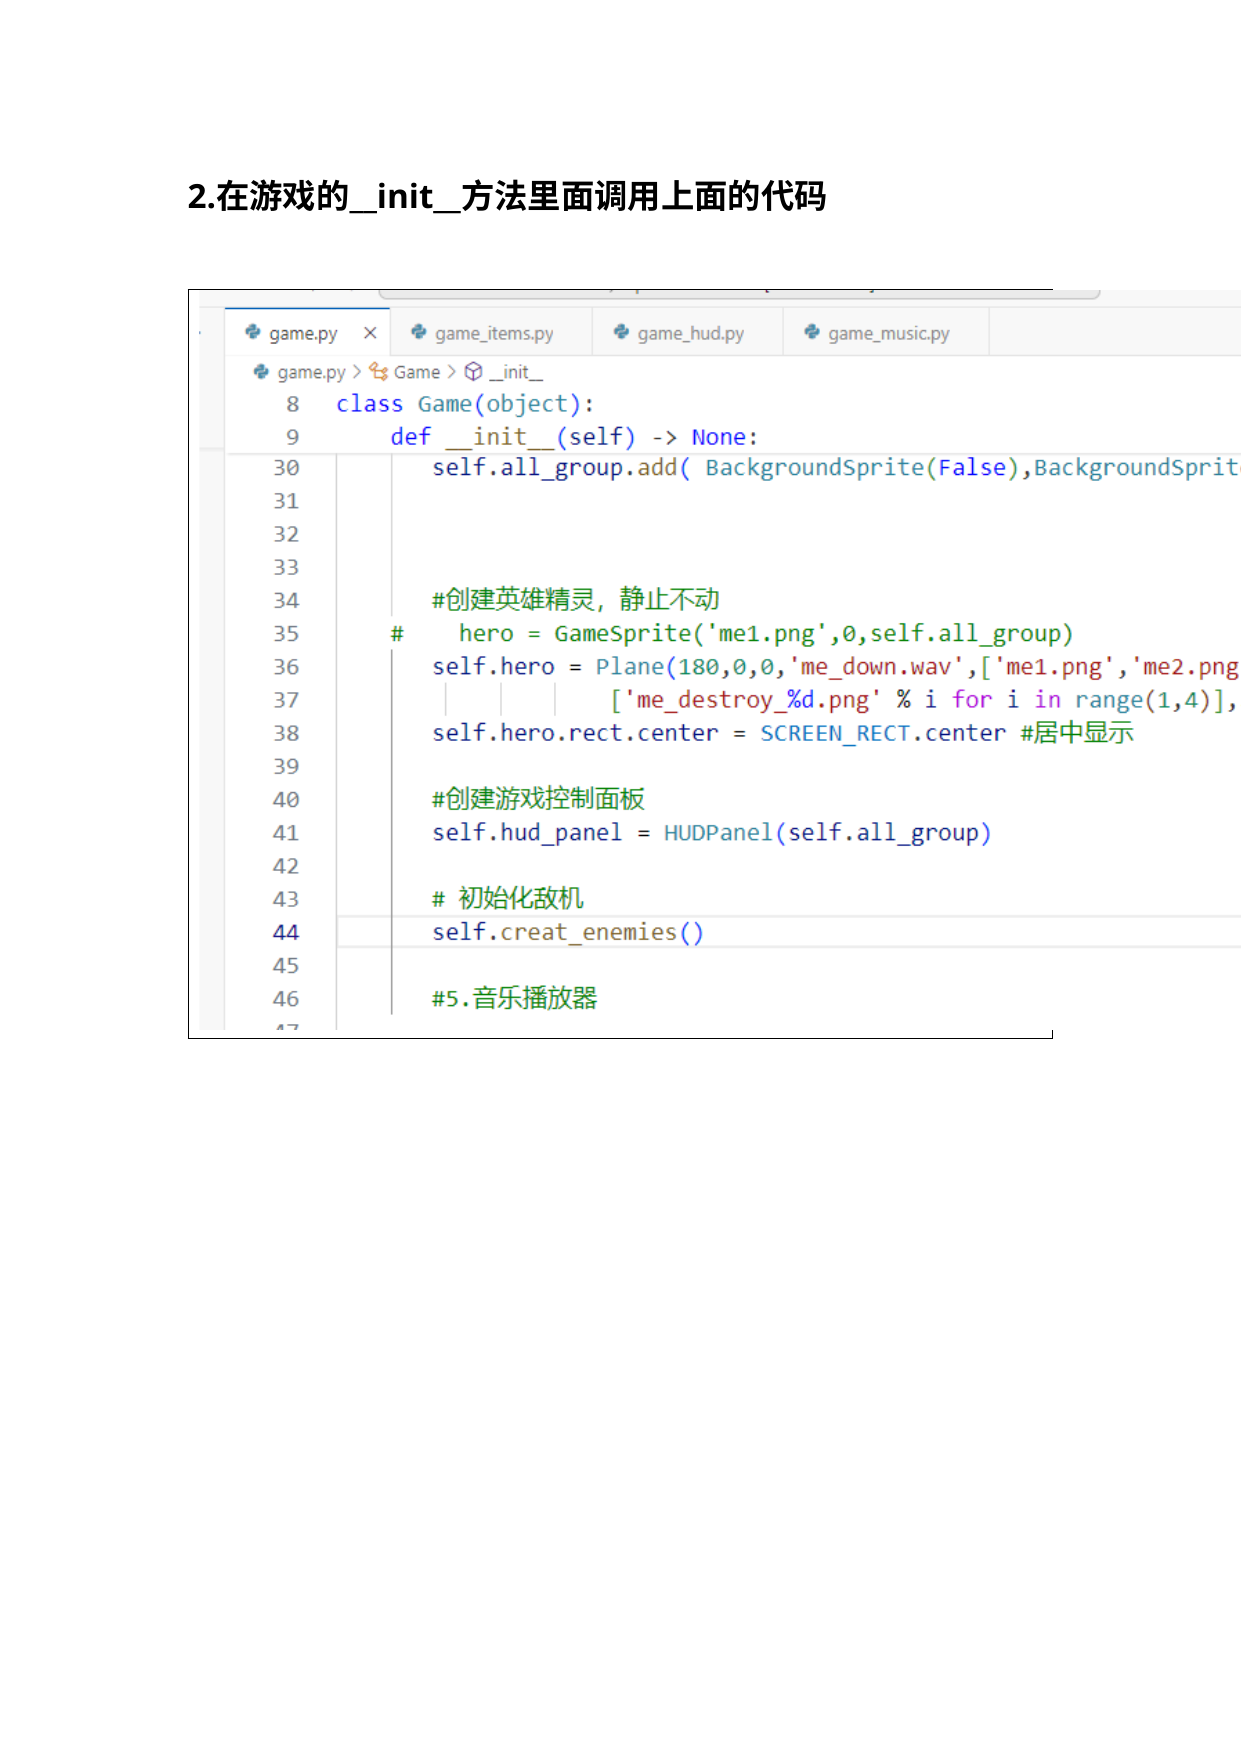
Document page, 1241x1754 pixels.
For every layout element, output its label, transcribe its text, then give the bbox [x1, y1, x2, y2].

table_header [189, 290, 1052, 1038]
subtitle 2.在游戏的__init__方法里面调用上面的代码 [187, 162, 1053, 227]
picture [199, 290, 1241, 1030]
